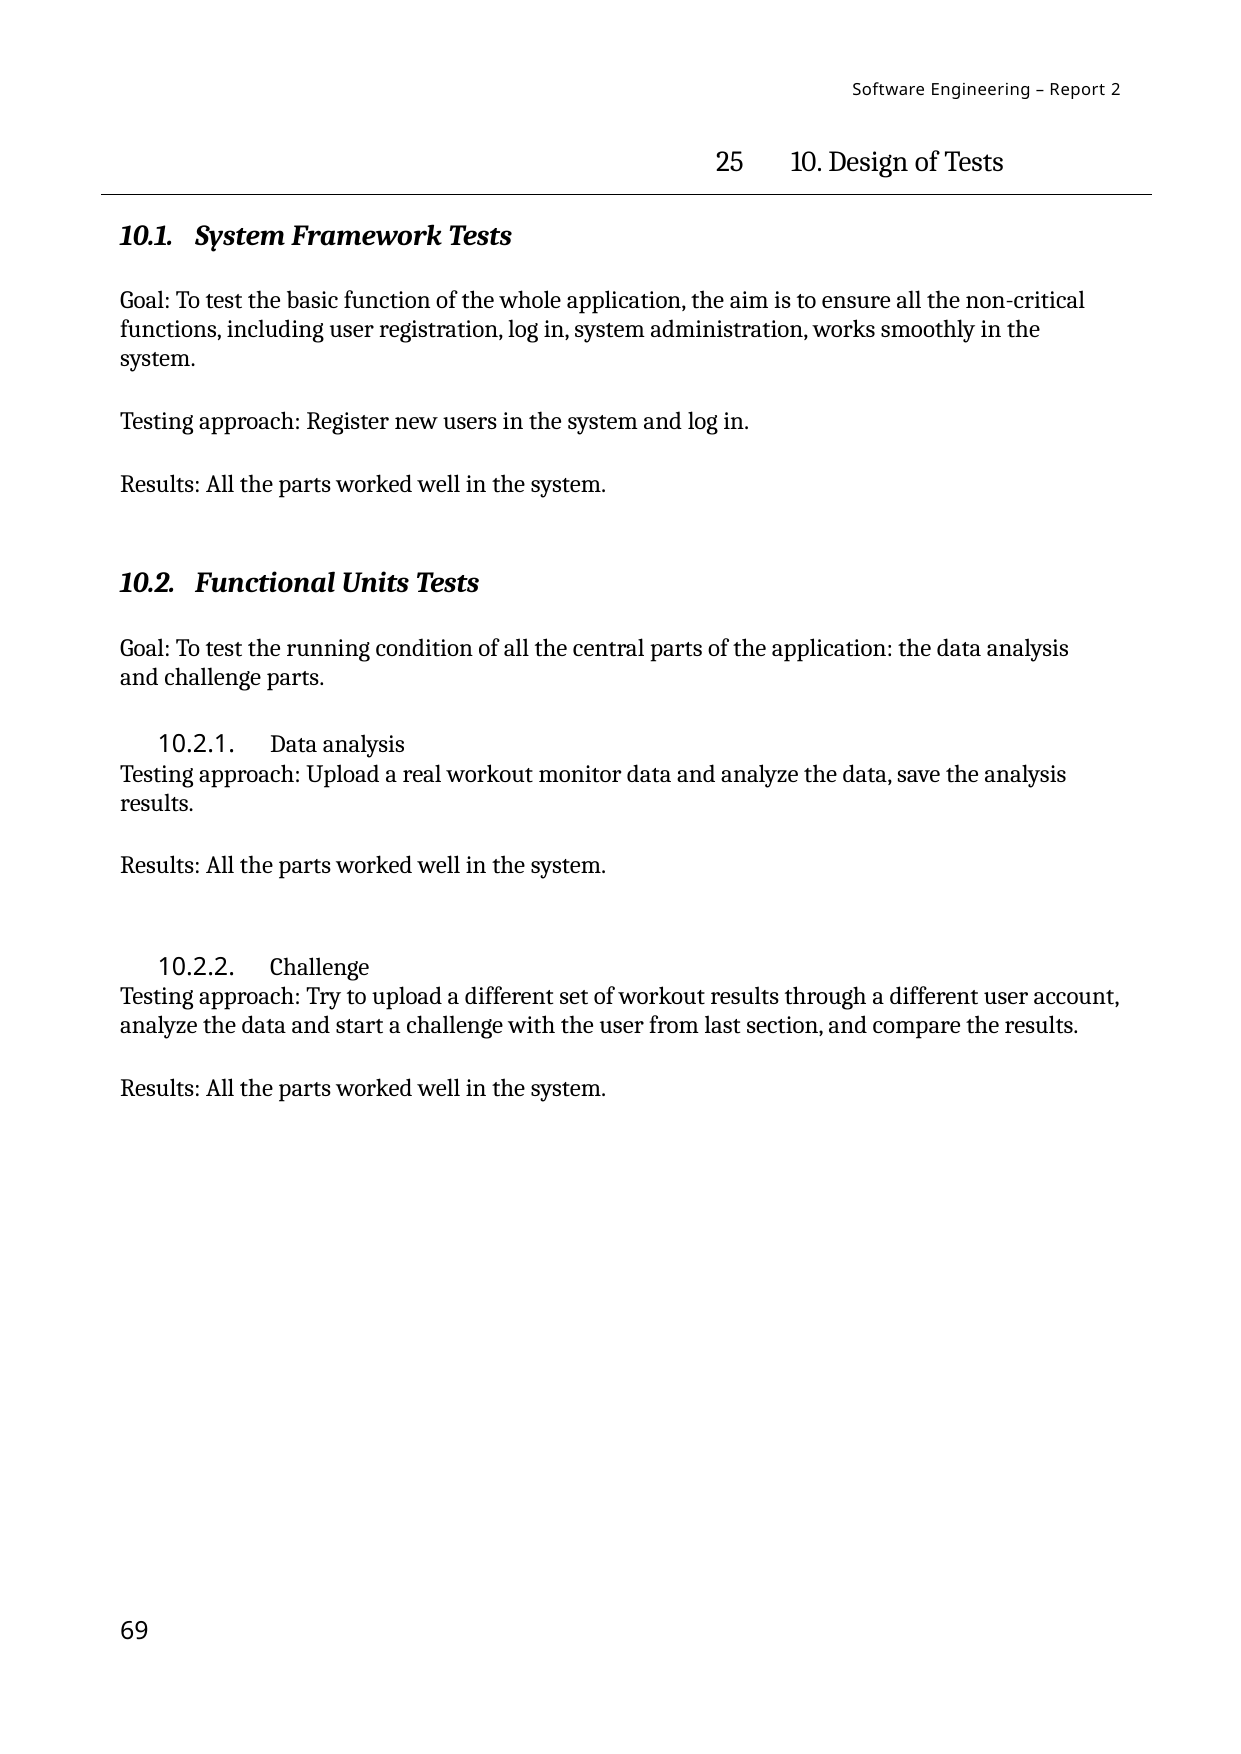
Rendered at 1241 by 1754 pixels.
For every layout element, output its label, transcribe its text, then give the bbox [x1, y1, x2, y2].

text 10. Design of Tests [120, 145, 1003, 178]
text Goal: To test the running condition of all the central parts of the application: the data analysis and challenge parts. [120, 634, 1108, 692]
text Goal: To test the basic function of the whole application, the aim is to ensure all the non-critical functions, including user registration, log in, system administration, works smoothly in the system. [120, 286, 1120, 373]
subtitle System Framework Tests [120, 219, 1108, 252]
list Data analysis [157, 726, 1120, 760]
text Results: All the parts worked well in the system. [120, 469, 1120, 498]
subtitle Functional Units Tests [120, 566, 1108, 600]
text Results: All the parts worked well in the system. [120, 1074, 1120, 1102]
text Testing approach: Upload a real workout monitor data and analyze the data, save the analysis results. [120, 760, 1120, 817]
text Results: All the parts worked well in the system. [120, 851, 1120, 880]
text Testing approach: Register new users in the system and log in. [120, 407, 1120, 436]
list Challenge [157, 948, 1120, 982]
text Testing approach: Try to upload a different set of workout results through a different user account, analyze the data and start a challenge with the user from last section, and compare the results. [120, 982, 1120, 1040]
